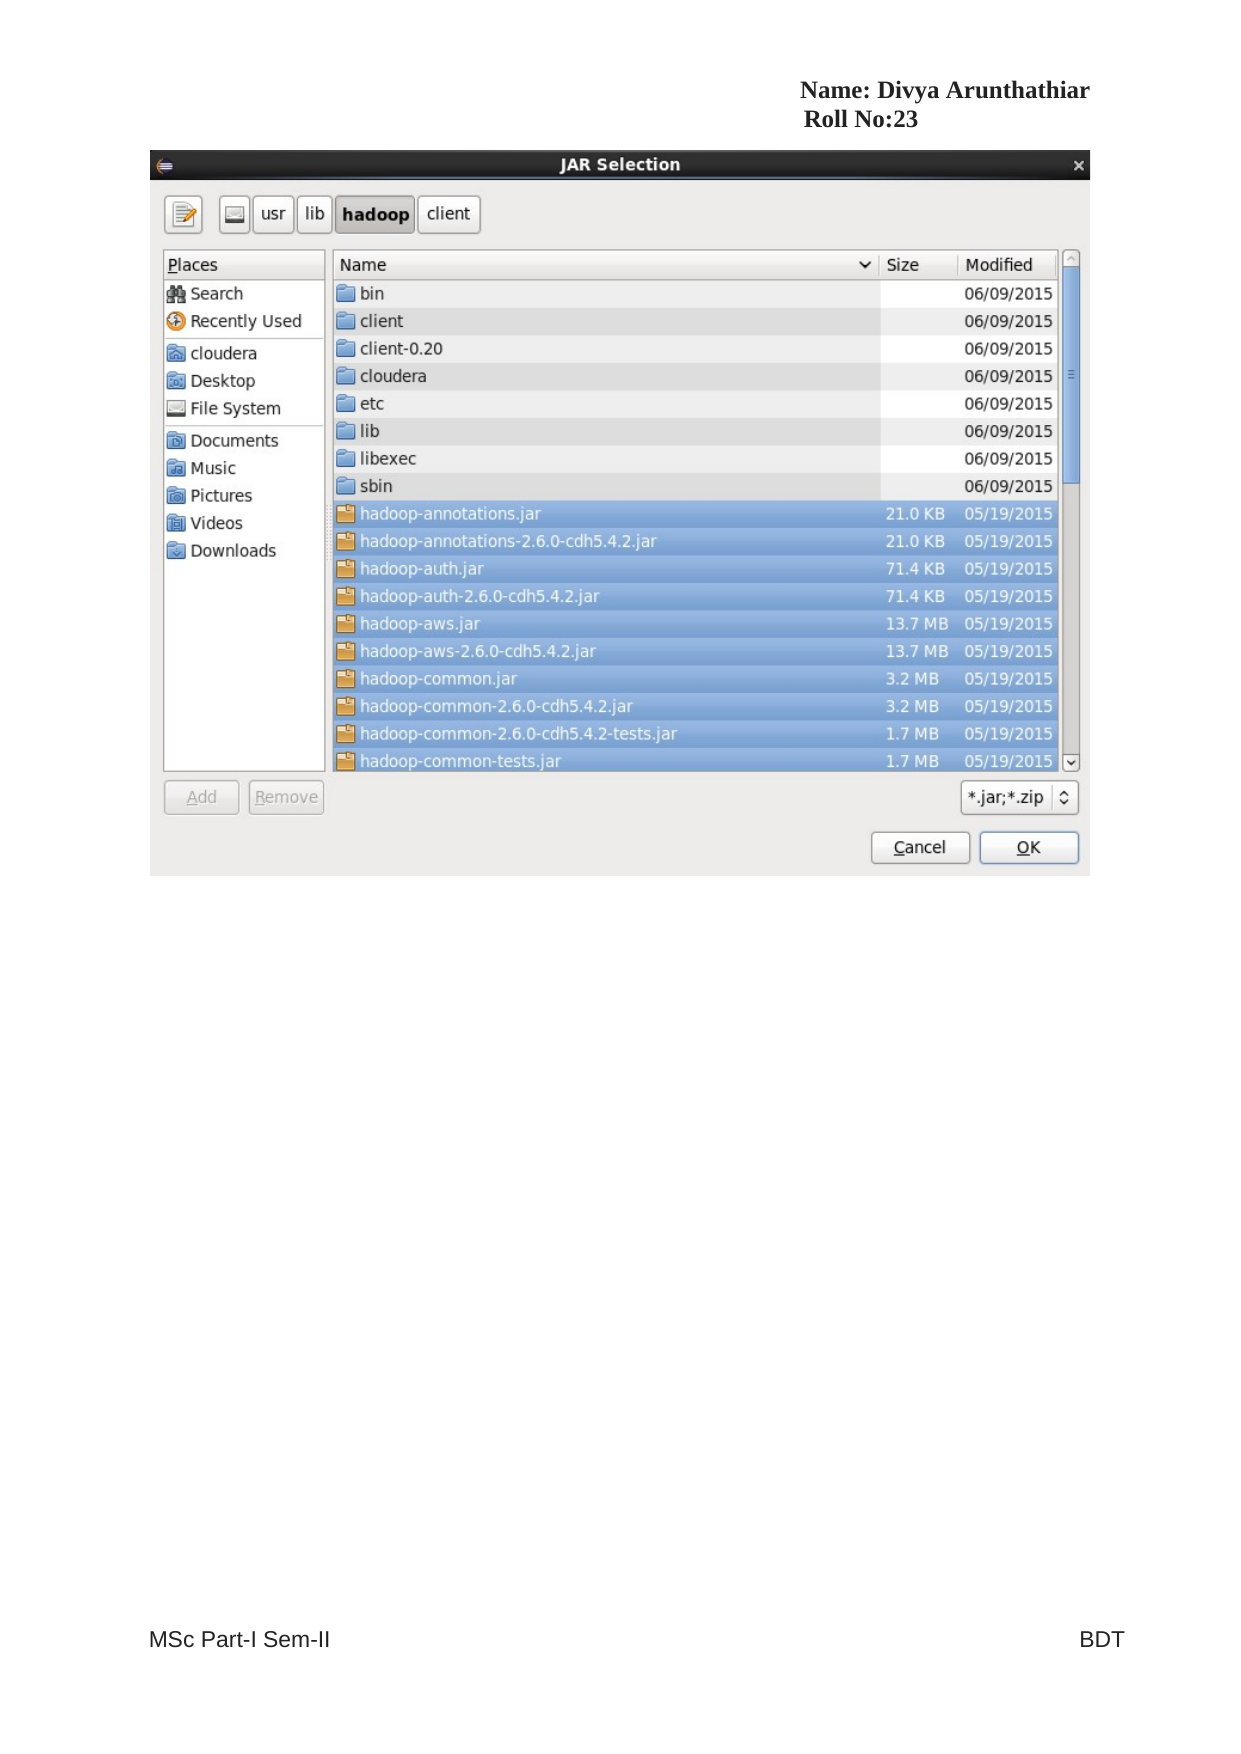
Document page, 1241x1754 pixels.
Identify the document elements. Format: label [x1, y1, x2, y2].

picture [150, 150, 1091, 876]
